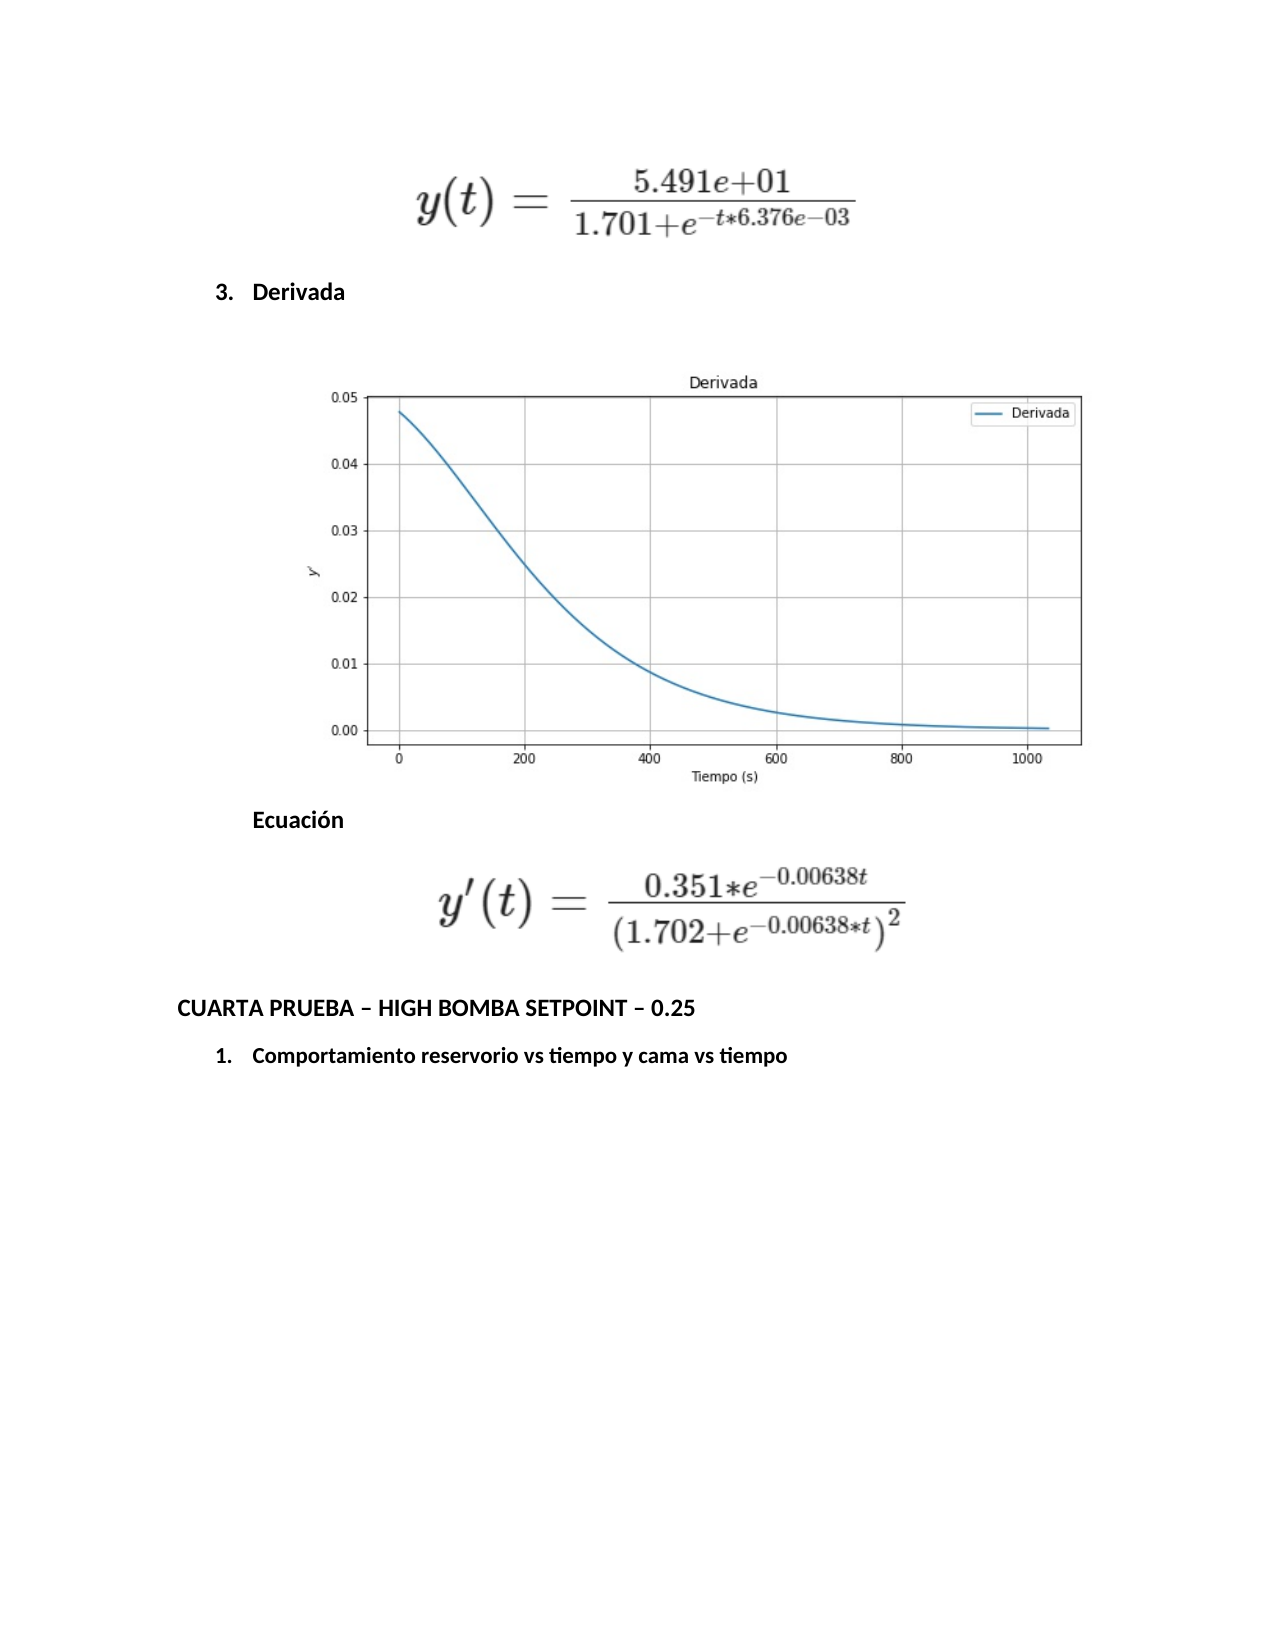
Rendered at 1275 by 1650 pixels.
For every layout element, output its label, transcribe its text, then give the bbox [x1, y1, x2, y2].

list Ecuación [252, 804, 1098, 835]
picture [252, 341, 1173, 802]
picture [427, 837, 923, 973]
list Comportamiento reservorio vs tiempo y cama vs tiempo [215, 1041, 1098, 1069]
text CUARTA PRUEBA – HIGH BOMBA SETPOINT – 0.25 [177, 992, 1098, 1022]
list Derivada [215, 276, 1098, 306]
picture [408, 147, 867, 257]
